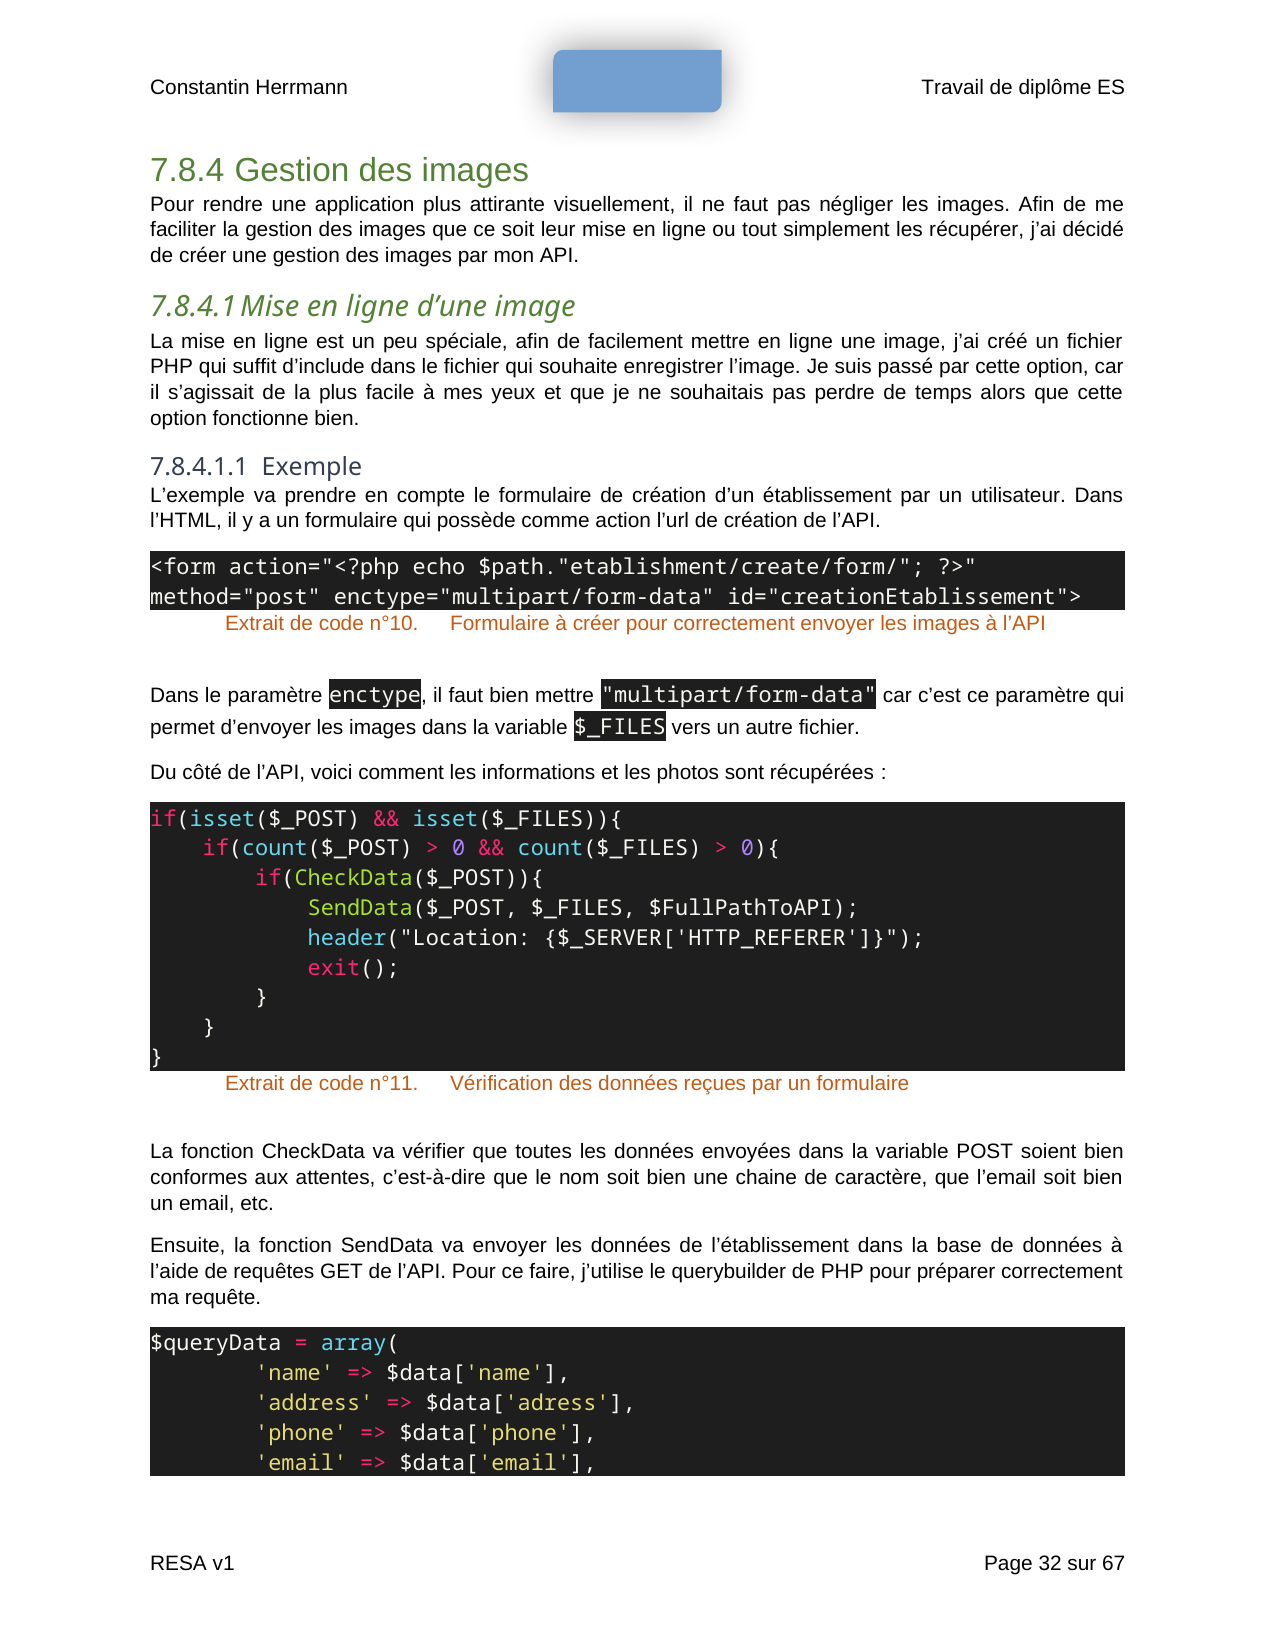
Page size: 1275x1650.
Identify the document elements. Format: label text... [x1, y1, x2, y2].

text 'email' => $data['email'], [150, 1446, 1125, 1476]
text Vérification des données reçues par un formulaire [225, 1071, 1125, 1094]
text if(CheckData($_POST)){ [150, 862, 1125, 892]
text 'phone' => $data['phone'], [150, 1417, 1125, 1446]
text 'name' => $data['name'], [150, 1357, 1125, 1387]
text Pour rendre une application plus attirante visuellement, il ne faut pas négliger les images. Afin de me faciliter la gestion des images que ce soit leur mise en ligne ou tout simplement les récupérer, j’ai décidé de créer une gestion des images par mon API. [150, 191, 1125, 267]
text } [150, 1041, 1125, 1071]
text Du côté de l’API, voici comment les informations et les photos sont récupérées : [150, 760, 1125, 784]
subtitle Mise en ligne d’une image [150, 286, 1125, 325]
text SendData($_POST, $_FILES, $FullPathToAPI); [150, 892, 1125, 922]
text header("Location: {$_SERVER['HTTP_REFERER']}"); [150, 922, 1125, 951]
text Formulaire à créer pour correctement envoyer les images à l’API [225, 610, 1125, 634]
text } [150, 1011, 1125, 1041]
text if(isset($_POST) && isset($_FILES)){ [150, 802, 1125, 832]
text } [150, 981, 1125, 1011]
text Dans le paramètre enctype, il faut bien mettre "multipart/form-data" car c’est ce paramètre qui permet d’envoyer les images dans la variable $_FILES vers un autre fichier. [150, 653, 1125, 741]
subtitle Exemple [150, 448, 1125, 482]
text exit(); [150, 951, 1125, 981]
text L’exemple va prendre en compte le formulaire de création d’un établissement par un utilisateur. Dans l’HTML, il y a un formulaire qui possède comme action l’url de création de l’API. [150, 482, 1125, 532]
text Ensuite, la fonction SendData va envoyer les données de l’établissement dans la base de données à l’aide de requêtes GET de l’API. Pour ce faire, j’utilise le querybuilder de PHP pour préparer correctement ma requête. [150, 1233, 1125, 1309]
text <form action="<?php echo $path."etablishment/create/form/"; ?>" method="post" enctype="multipart/form-data" id="creationEtablissement"> [150, 551, 1125, 610]
subtitle Gestion des images [150, 150, 1125, 188]
text La mise en ligne est un peu spéciale, afin de facilement mettre en ligne une image, j’ai créé un fichier PHP qui suffit d’include dans le fichier qui souhaite enregistrer l’image. Je suis passé par cette option, car il s’agissait de la plus facile à mes yeux et que je ne souhaitais pas perdre de temps alors que cette option fonctionne bien. [150, 328, 1125, 430]
text La fonction CheckData va vérifier que toutes les données envoyées dans la variable POST soient bien conformes aux attentes, c’est-à-dire que le nom soit bien une chaine de caractère, que l’email soit bien un email, etc. [150, 1113, 1125, 1214]
text $queryData = array( [150, 1327, 1125, 1357]
text if(count($_POST) > 0 && count($_FILES) > 0){ [150, 832, 1125, 862]
text 'address' => $data['adress'], [150, 1387, 1125, 1417]
